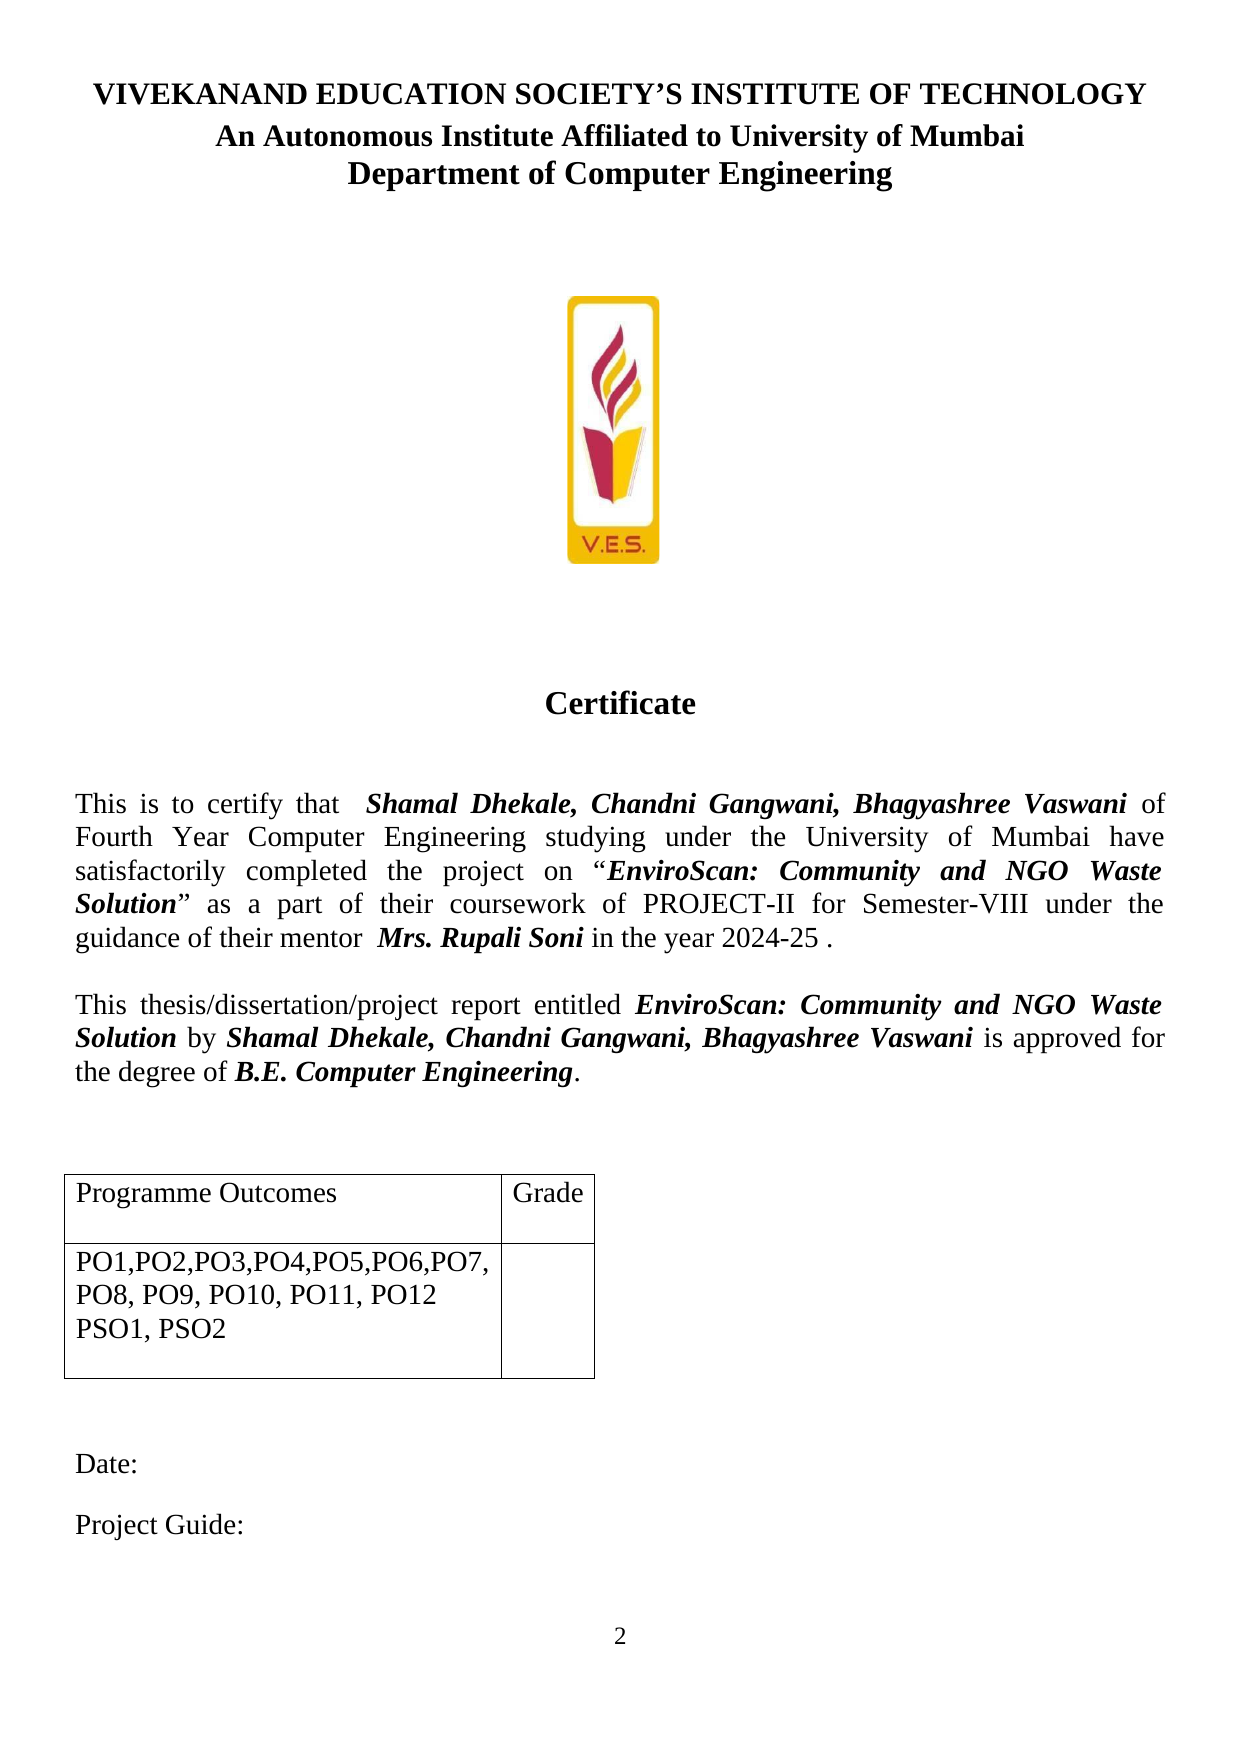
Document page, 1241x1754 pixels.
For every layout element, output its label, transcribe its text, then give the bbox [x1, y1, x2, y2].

table_header Programme Outcomes [65, 1175, 501, 1243]
text This is to certify that Shamal Dhekale, Chandni Gangwani, Bhagyashree Vaswani of Fourth Year Computer Engineering studying under the University of Mumbai have satisfactorily completed the project on “EnviroScan: Community and NGO Waste Solution” as a part of their coursework of PROJECT-II for Semester-VIII under the guidance of their mentor Mrs. Rupali Soni in the year 2024-25 . [75, 786, 1165, 953]
subtitle Certificate [75, 684, 1165, 722]
text Department of Computer Engineering [75, 153, 1165, 191]
table_cell PO1,PO2,PO3,PO4,PO5,PO6,PO7, PO8, PO9, PO10, PO11, PO12 PSO1, PSO2 [65, 1244, 501, 1378]
text This thesis/dissertation/project report entitled EnviroScan: Community and NGO Waste Solution by Shamal Dhekale, Chandni Gangwani, Bhagyashree Vaswani is approved for the degree of B.E. Computer Engineering. [75, 987, 1165, 1088]
table_cell [502, 1244, 594, 1378]
table_header Grade [502, 1175, 594, 1243]
text Project Guide: [75, 1507, 1165, 1541]
text Date: [75, 1446, 1165, 1479]
subtitle VIVEKANAND EDUCATION SOCIETY’S INSTITUTE OF TECHNOLOGY [75, 75, 1165, 111]
picture [567, 296, 660, 564]
text An Autonomous Institute Affiliated to University of Mumbai [75, 117, 1165, 153]
